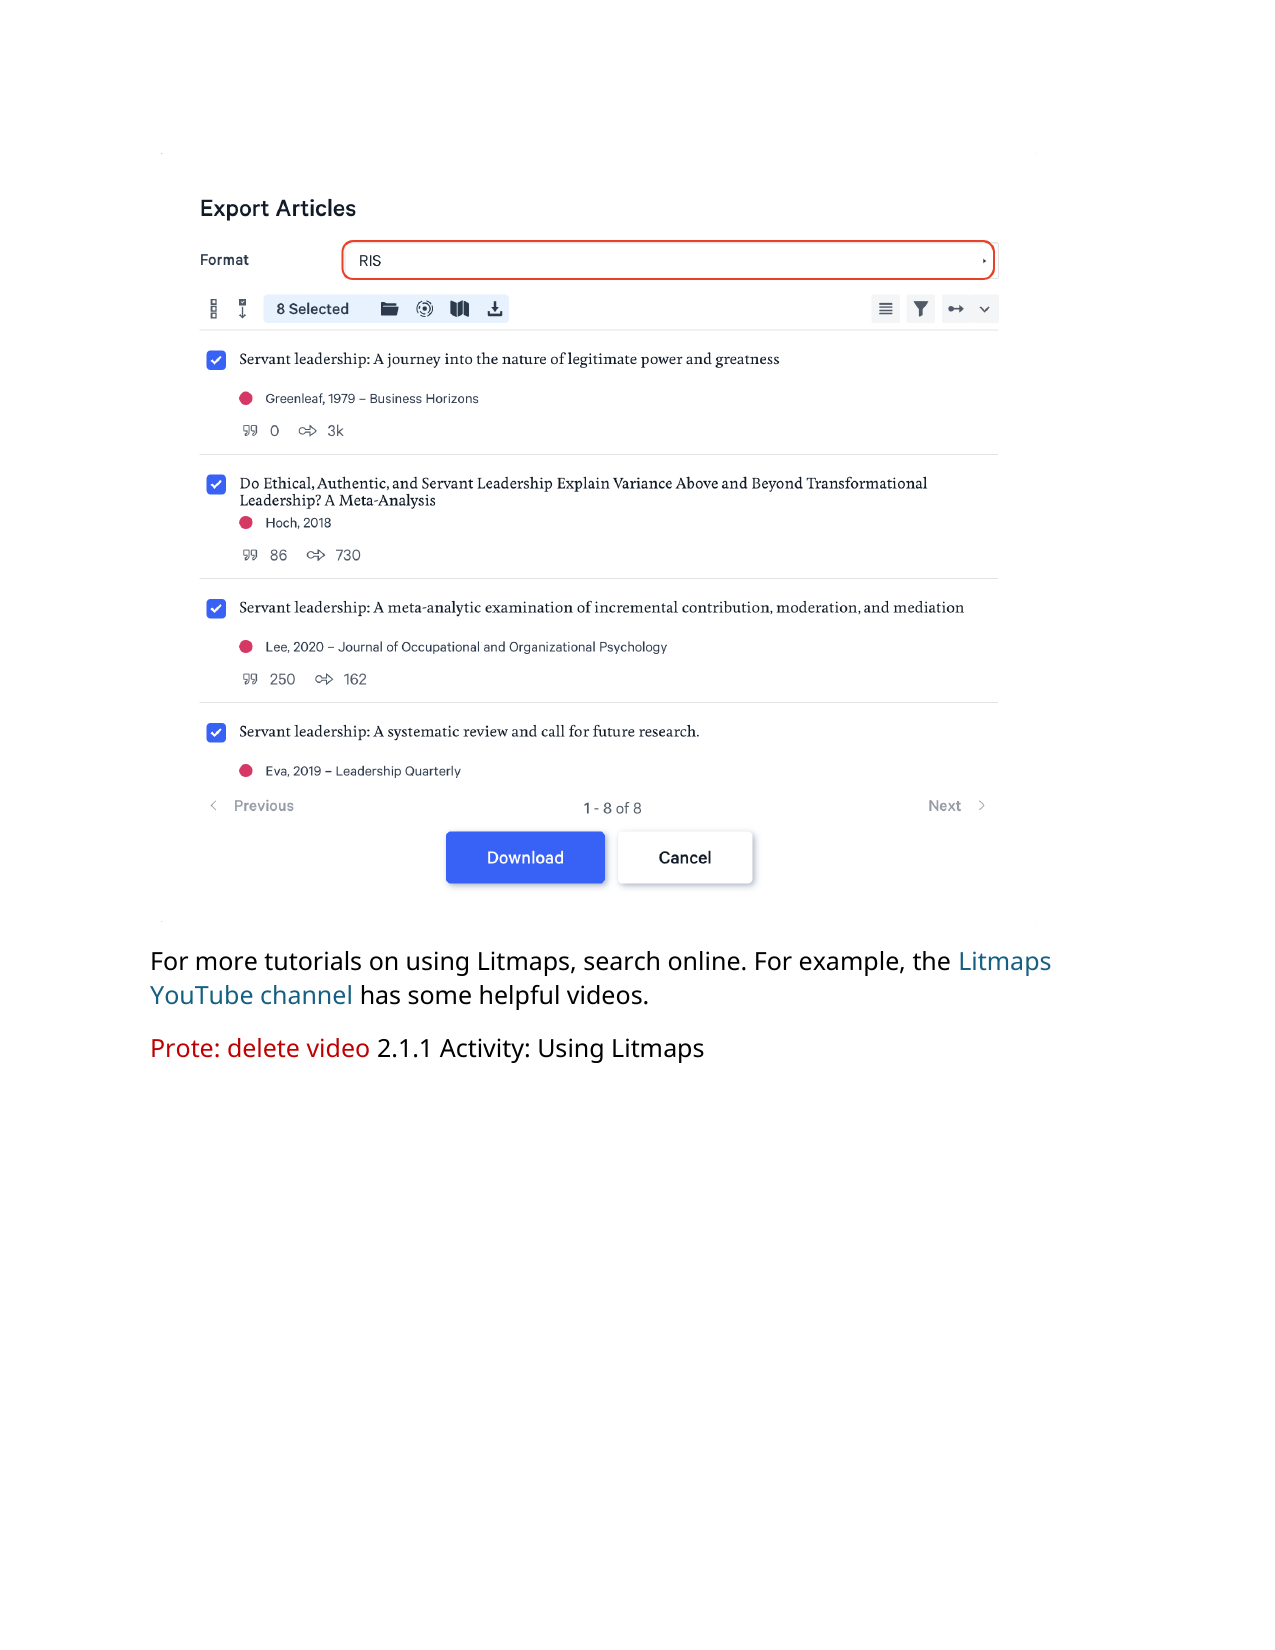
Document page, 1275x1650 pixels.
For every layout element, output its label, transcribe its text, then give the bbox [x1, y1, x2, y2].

text For more tutorials on using Litmaps, search online. For example, the Litmaps YouTube channel has some helpful videos. [150, 944, 1125, 1012]
picture [161, 153, 1037, 922]
text Prote: delete video 2.1.1 Activity: Using Litmaps [150, 1031, 1125, 1065]
table_header Figure 2.17 Screenshot of Litmaps Seed Map Menu for Downloading Articles with RIS Format Selected [Alt text: Screenshot of Litmaps seed map menu for downloading articles with RIS format selected] [150, 150, 1125, 925]
